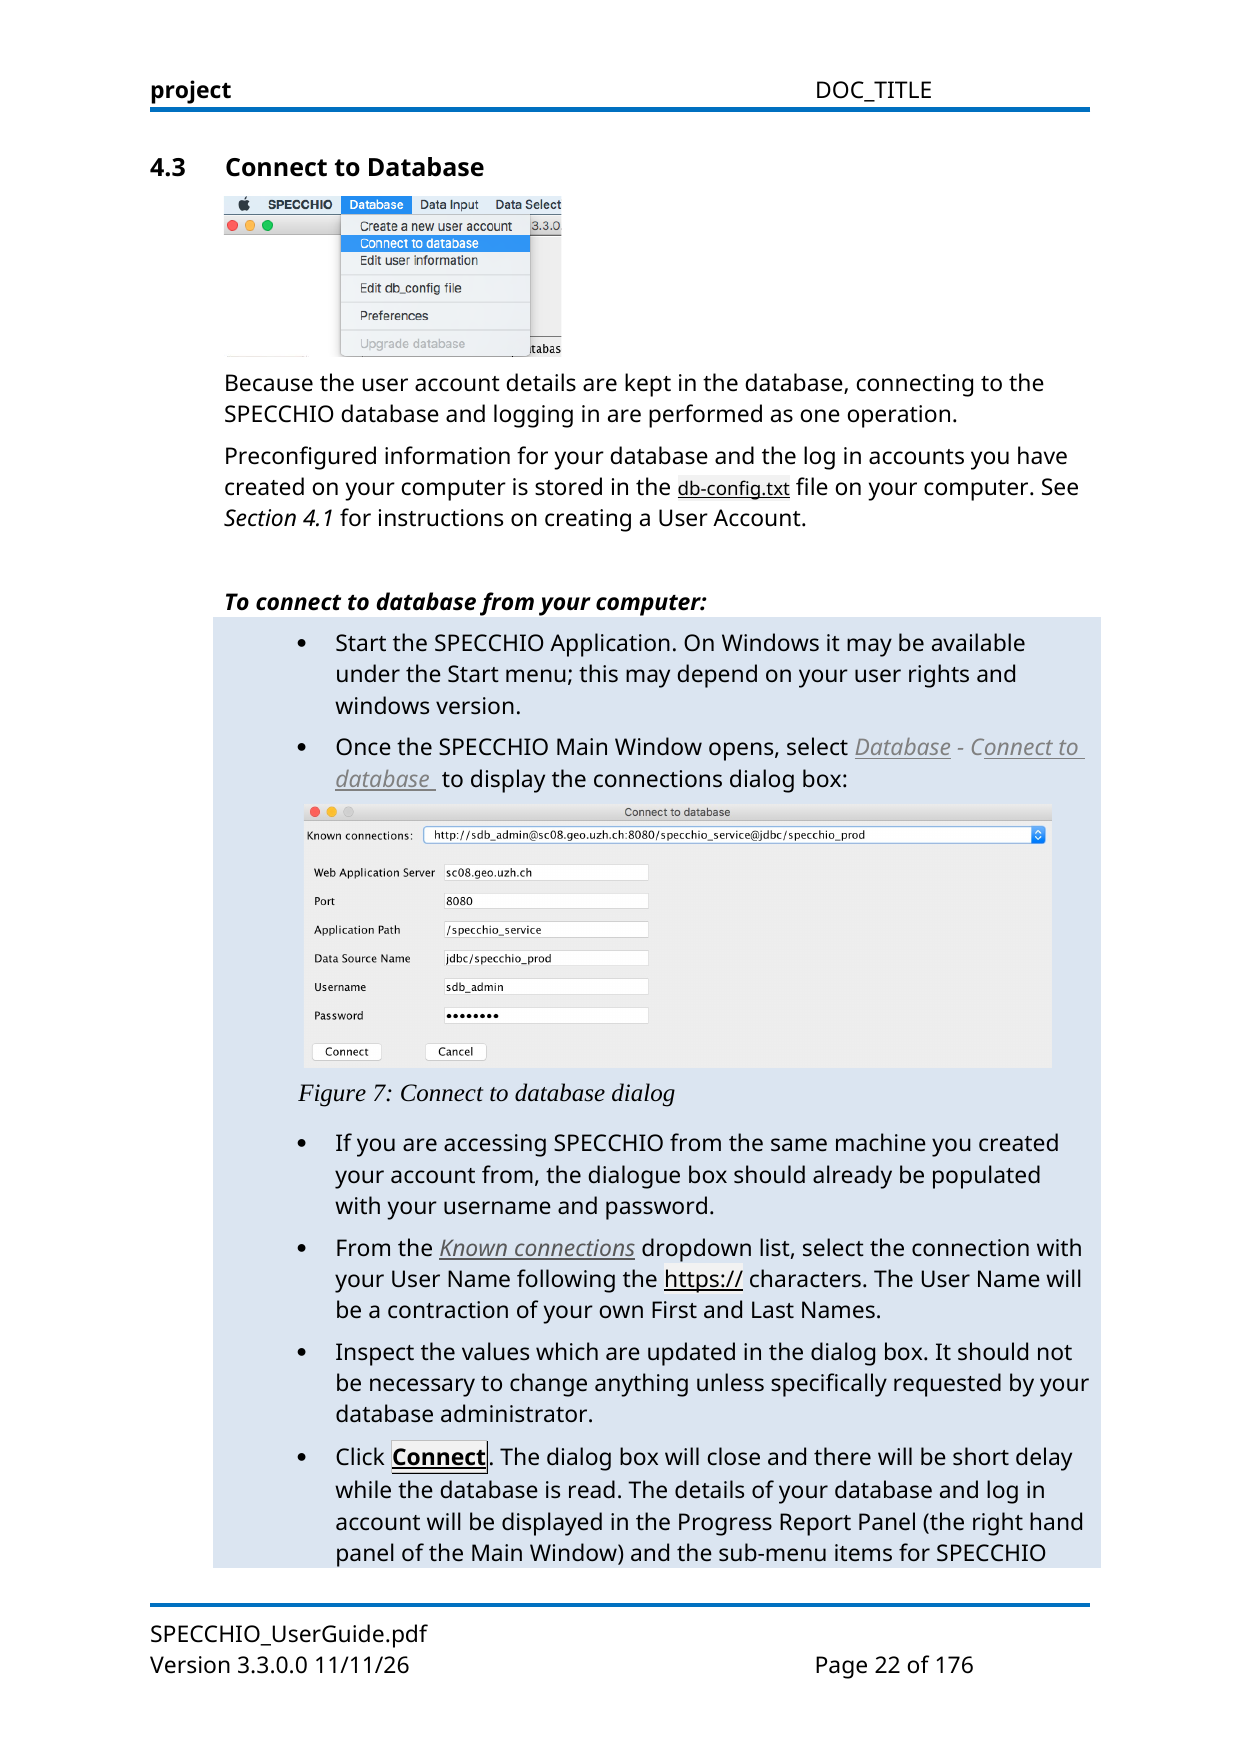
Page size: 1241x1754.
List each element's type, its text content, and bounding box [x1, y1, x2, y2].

text Because the user account details are kept in the database, connecting to the SPECCHIO database and logging in are performed as one operation. [224, 367, 1090, 429]
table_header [213, 617, 1101, 1568]
picture [303, 804, 1052, 1068]
picture [223, 196, 562, 357]
subtitle To connect to database from your computer: [224, 585, 1090, 617]
subtitle Connect to Database [150, 150, 1090, 184]
text Preconfigured information for your database and the log in accounts you have created on your computer is stored in the db-config.txt file on your computer. See Section 4.1 for instructions on creating a User Account. [224, 439, 1090, 533]
